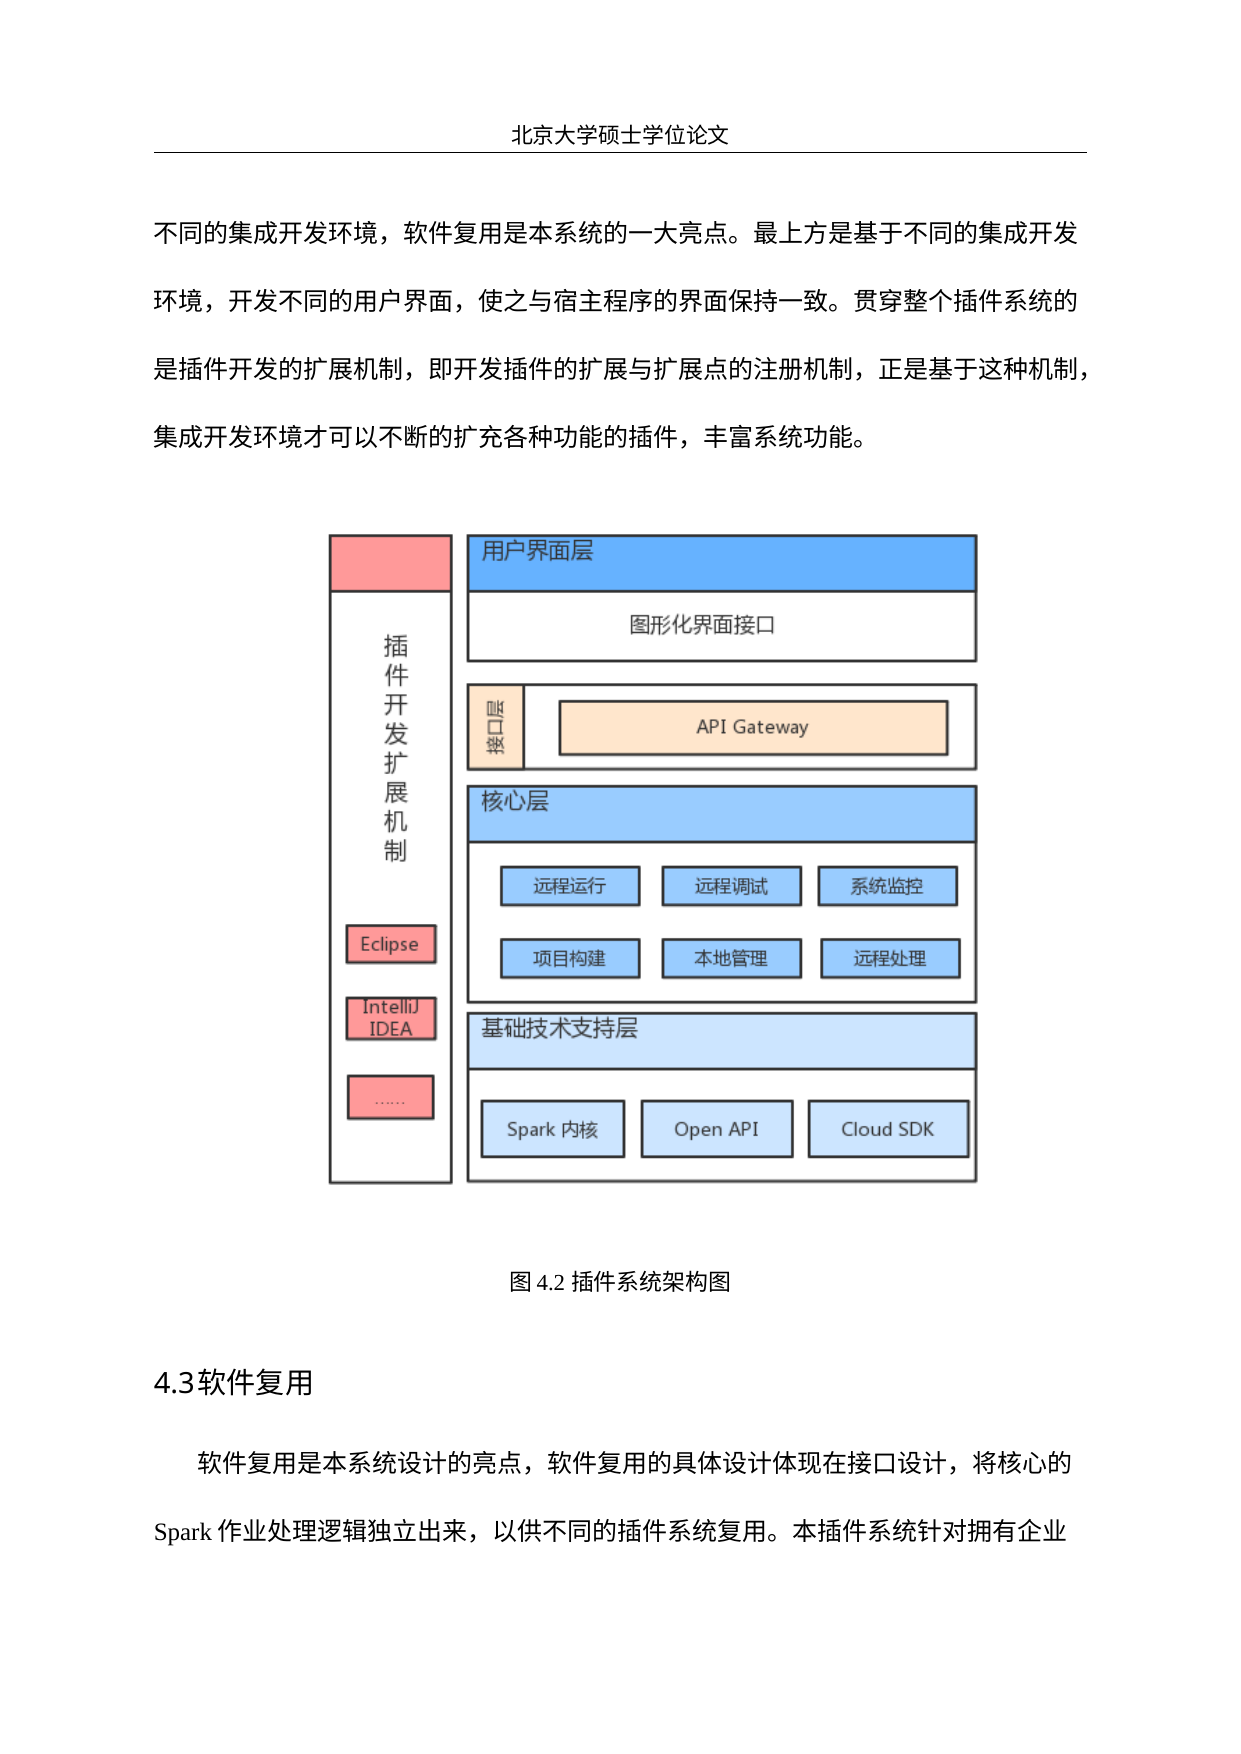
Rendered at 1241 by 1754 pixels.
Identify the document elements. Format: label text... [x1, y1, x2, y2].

text 图4.2 插件系统架构图 [153, 1263, 1087, 1297]
picture [219, 469, 1021, 1228]
text 软件复用 [153, 1347, 1087, 1415]
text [153, 1428, 1087, 1563]
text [153, 198, 1087, 470]
